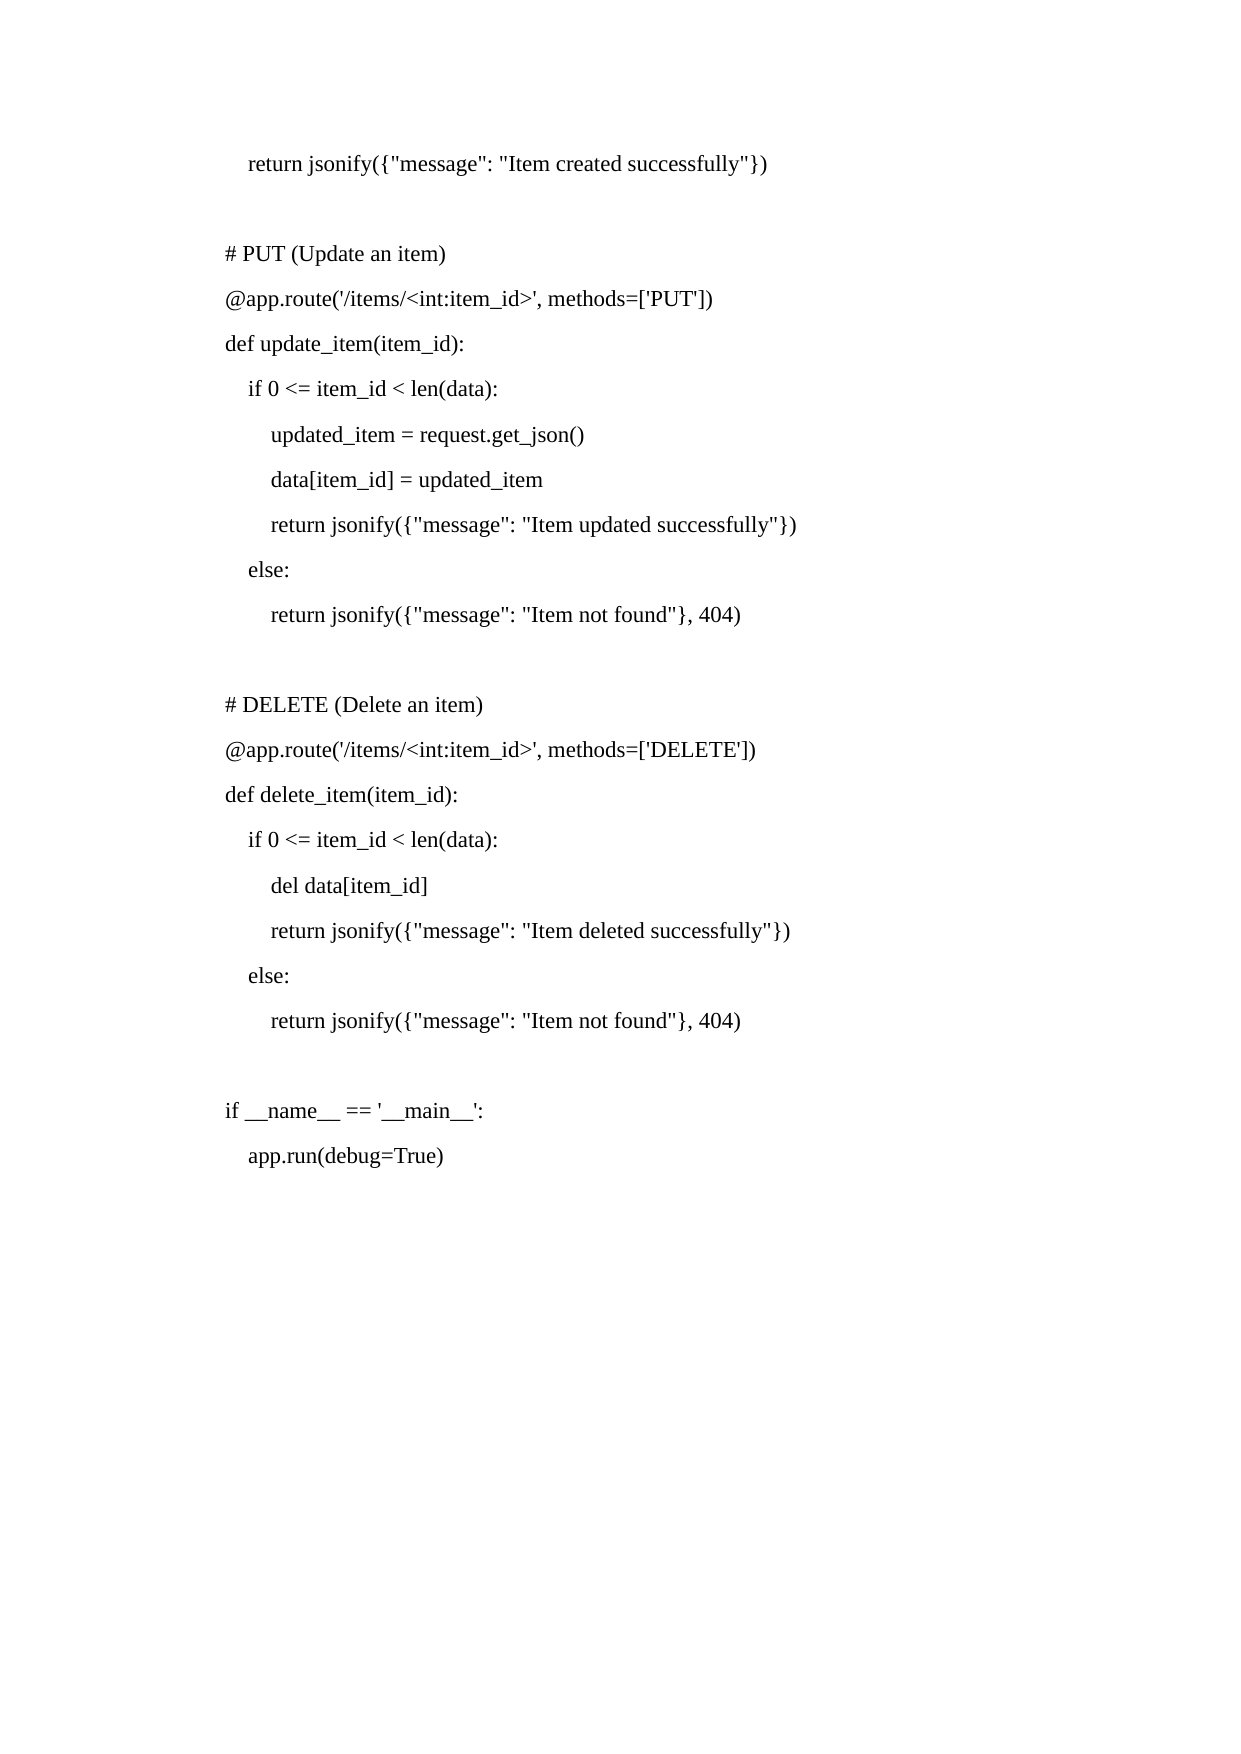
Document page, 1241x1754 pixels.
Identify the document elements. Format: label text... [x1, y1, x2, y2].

text else: [225, 962, 1090, 988]
text if 0 <= item_id < len(data): [225, 827, 1090, 853]
text # PUT (Update an item) [225, 240, 1090, 267]
text del data[item_id] [225, 872, 1090, 898]
text else: [225, 556, 1090, 582]
text @app.route('/items/<int:item_id>', methods=['DELETE']) [225, 736, 1090, 763]
text return jsonify({"message": "Item updated successfully"}) [225, 511, 1090, 537]
text data[item_id] = updated_item [225, 466, 1090, 492]
text return jsonify({"message": "Item not found"}, 404) [225, 1007, 1090, 1033]
text return jsonify({"message": "Item deleted successfully"}) [225, 917, 1090, 943]
text if __name__ == '__main__': [225, 1097, 1090, 1123]
text def update_item(item_id): [225, 330, 1090, 357]
text updated_item = request.get_json() [225, 421, 1090, 447]
text return jsonify({"message": "Item created successfully"}) [225, 150, 1090, 176]
text return jsonify({"message": "Item not found"}, 404) [225, 601, 1090, 627]
text # DELETE (Delete an item) [225, 691, 1090, 718]
text @app.route('/items/<int:item_id>', methods=['PUT']) [225, 285, 1090, 312]
text def delete_item(item_id): [225, 781, 1090, 808]
text app.run(debug=True) [225, 1142, 1090, 1169]
text if 0 <= item_id < len(data): [225, 376, 1090, 402]
